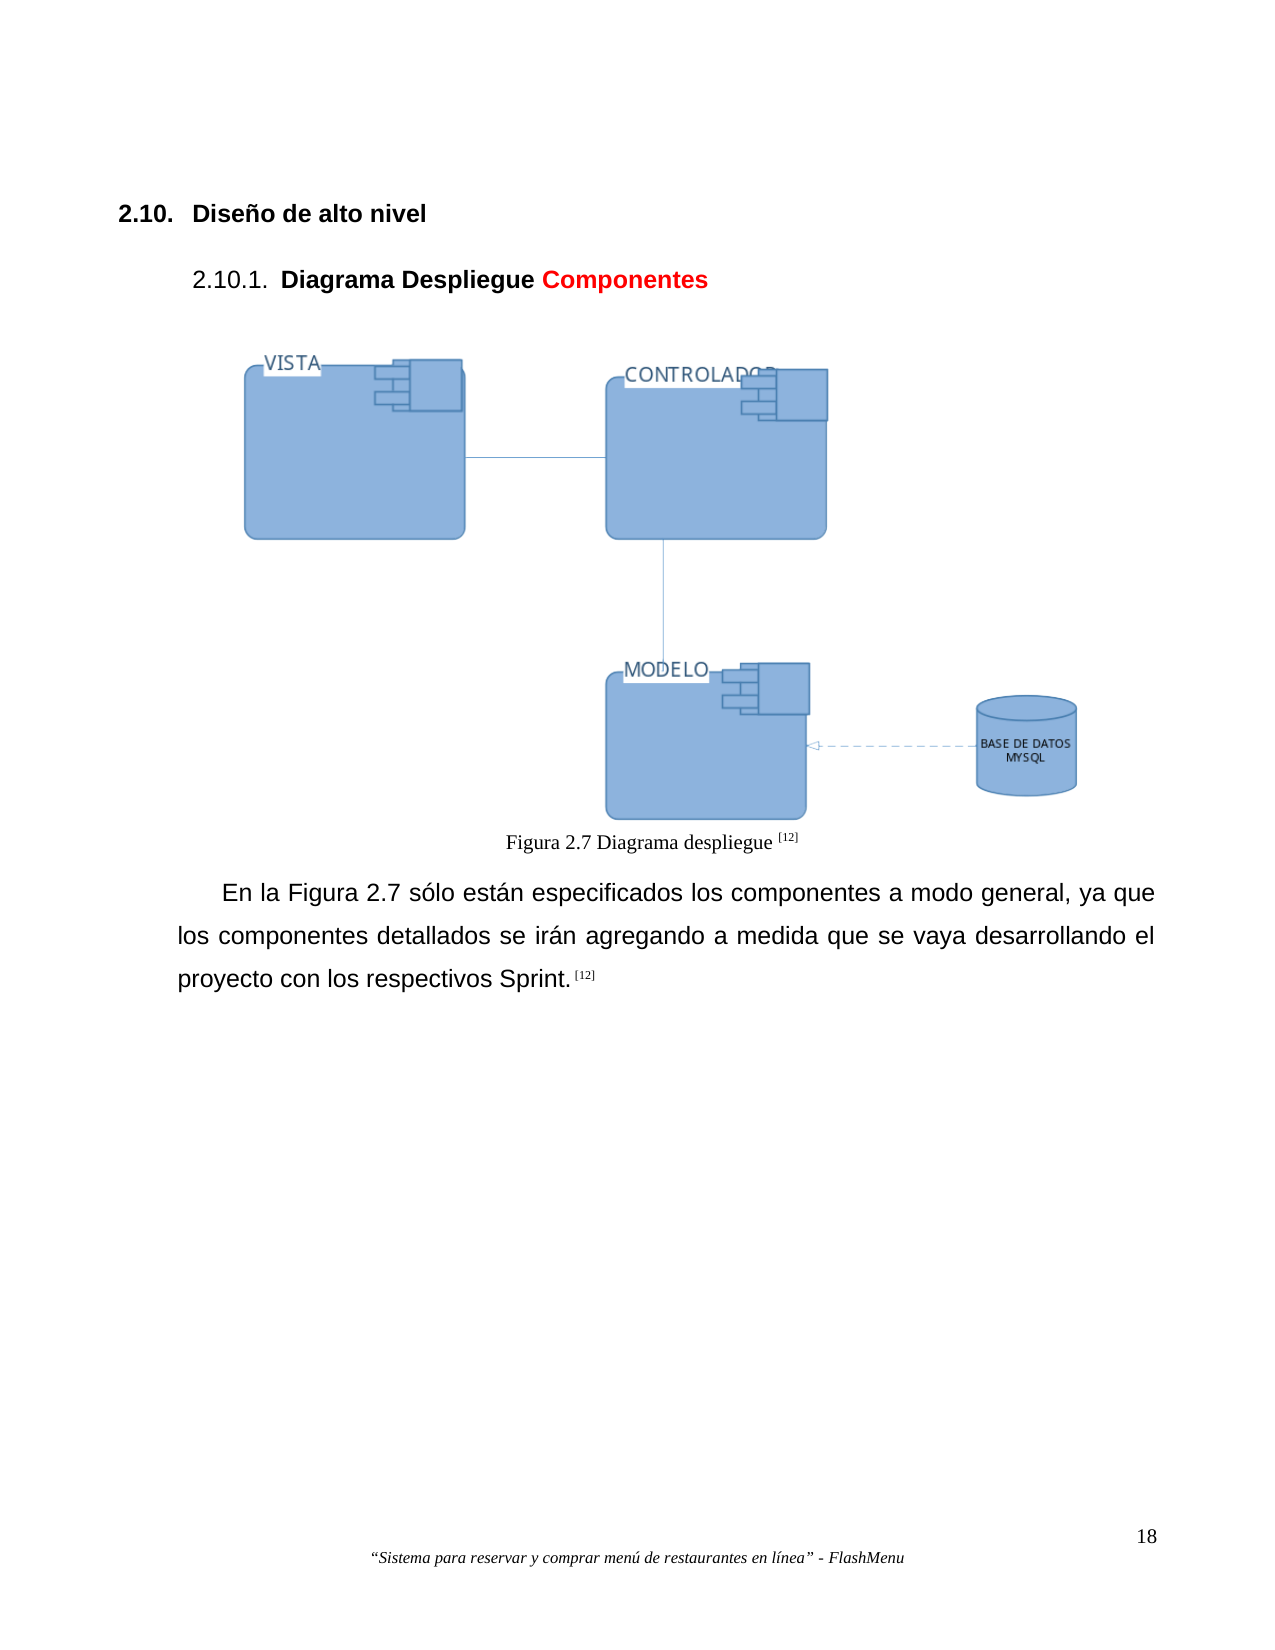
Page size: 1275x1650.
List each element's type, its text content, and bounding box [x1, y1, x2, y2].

list Diseño de alto nivel [118, 199, 1157, 228]
list En la Figura 2.7 sólo están especificados los componentes a modo general, ya que los componentes detallados se irán agregando a medida que se vaya desarrollando el proyecto con los respectivos Sprint. [12] [177, 878, 1157, 993]
list Diagrama Despliegue Componentes [192, 265, 1157, 294]
